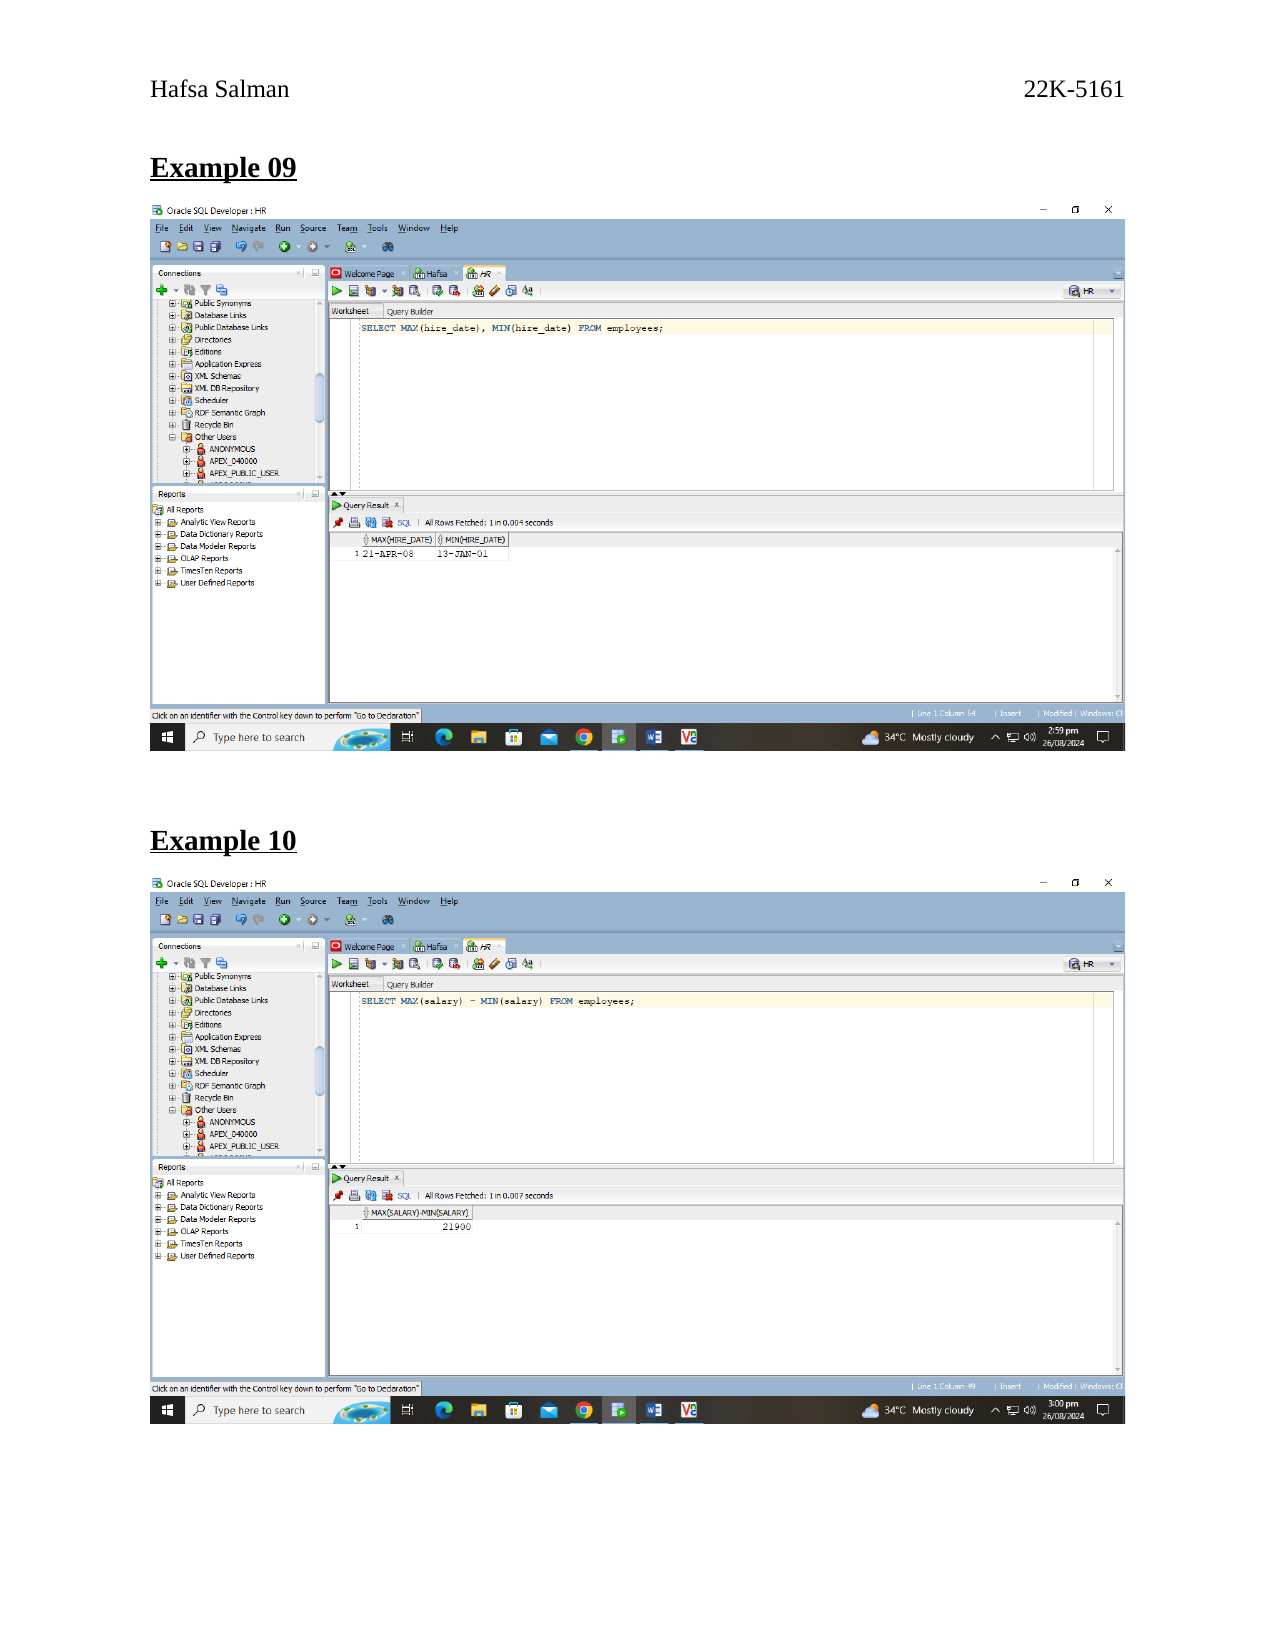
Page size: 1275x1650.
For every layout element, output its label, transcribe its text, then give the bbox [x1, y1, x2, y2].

picture [150, 875, 1125, 1424]
text Example 09 [150, 150, 1125, 183]
text Example 10 [150, 823, 1125, 856]
picture [150, 202, 1125, 751]
